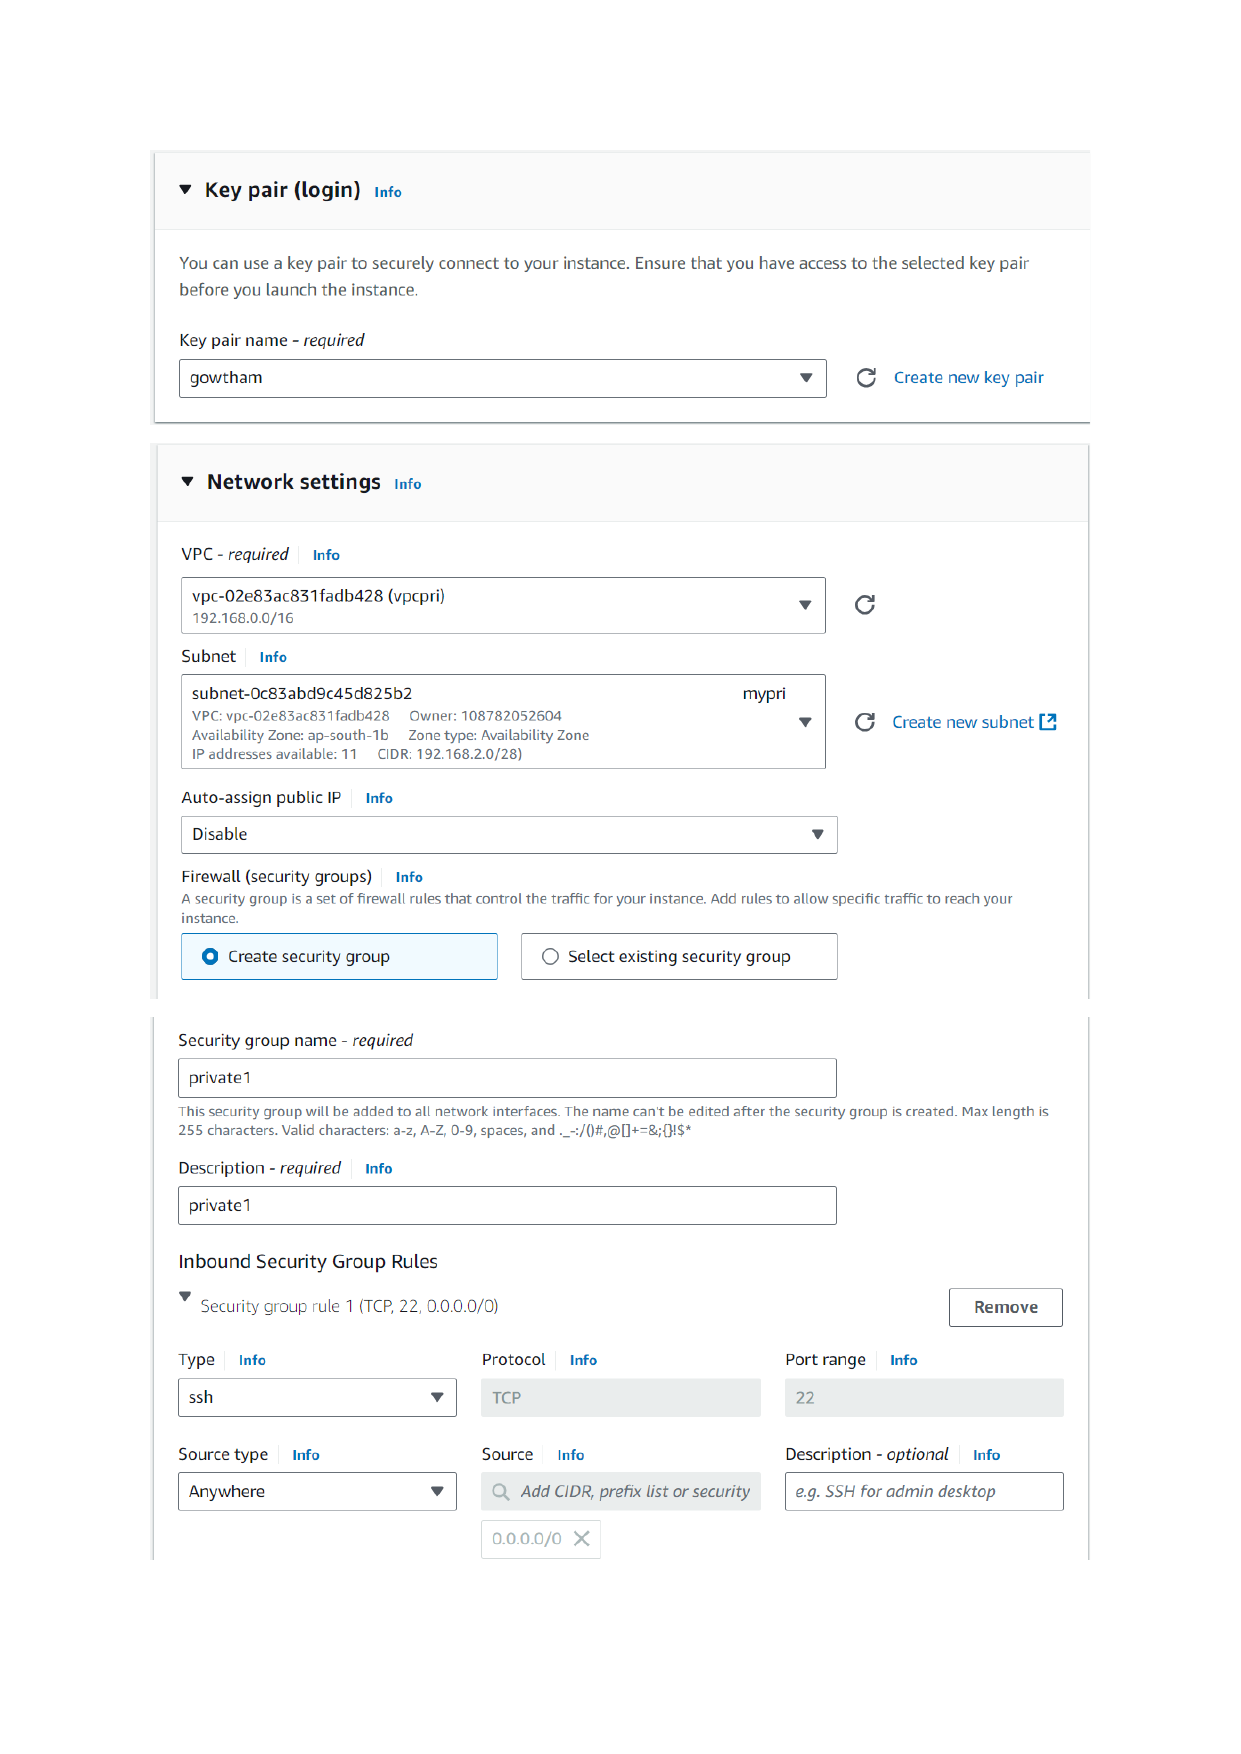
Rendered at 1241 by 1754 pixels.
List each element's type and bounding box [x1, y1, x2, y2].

picture [150, 443, 1091, 999]
picture [150, 1017, 1091, 1560]
picture [150, 150, 1091, 425]
